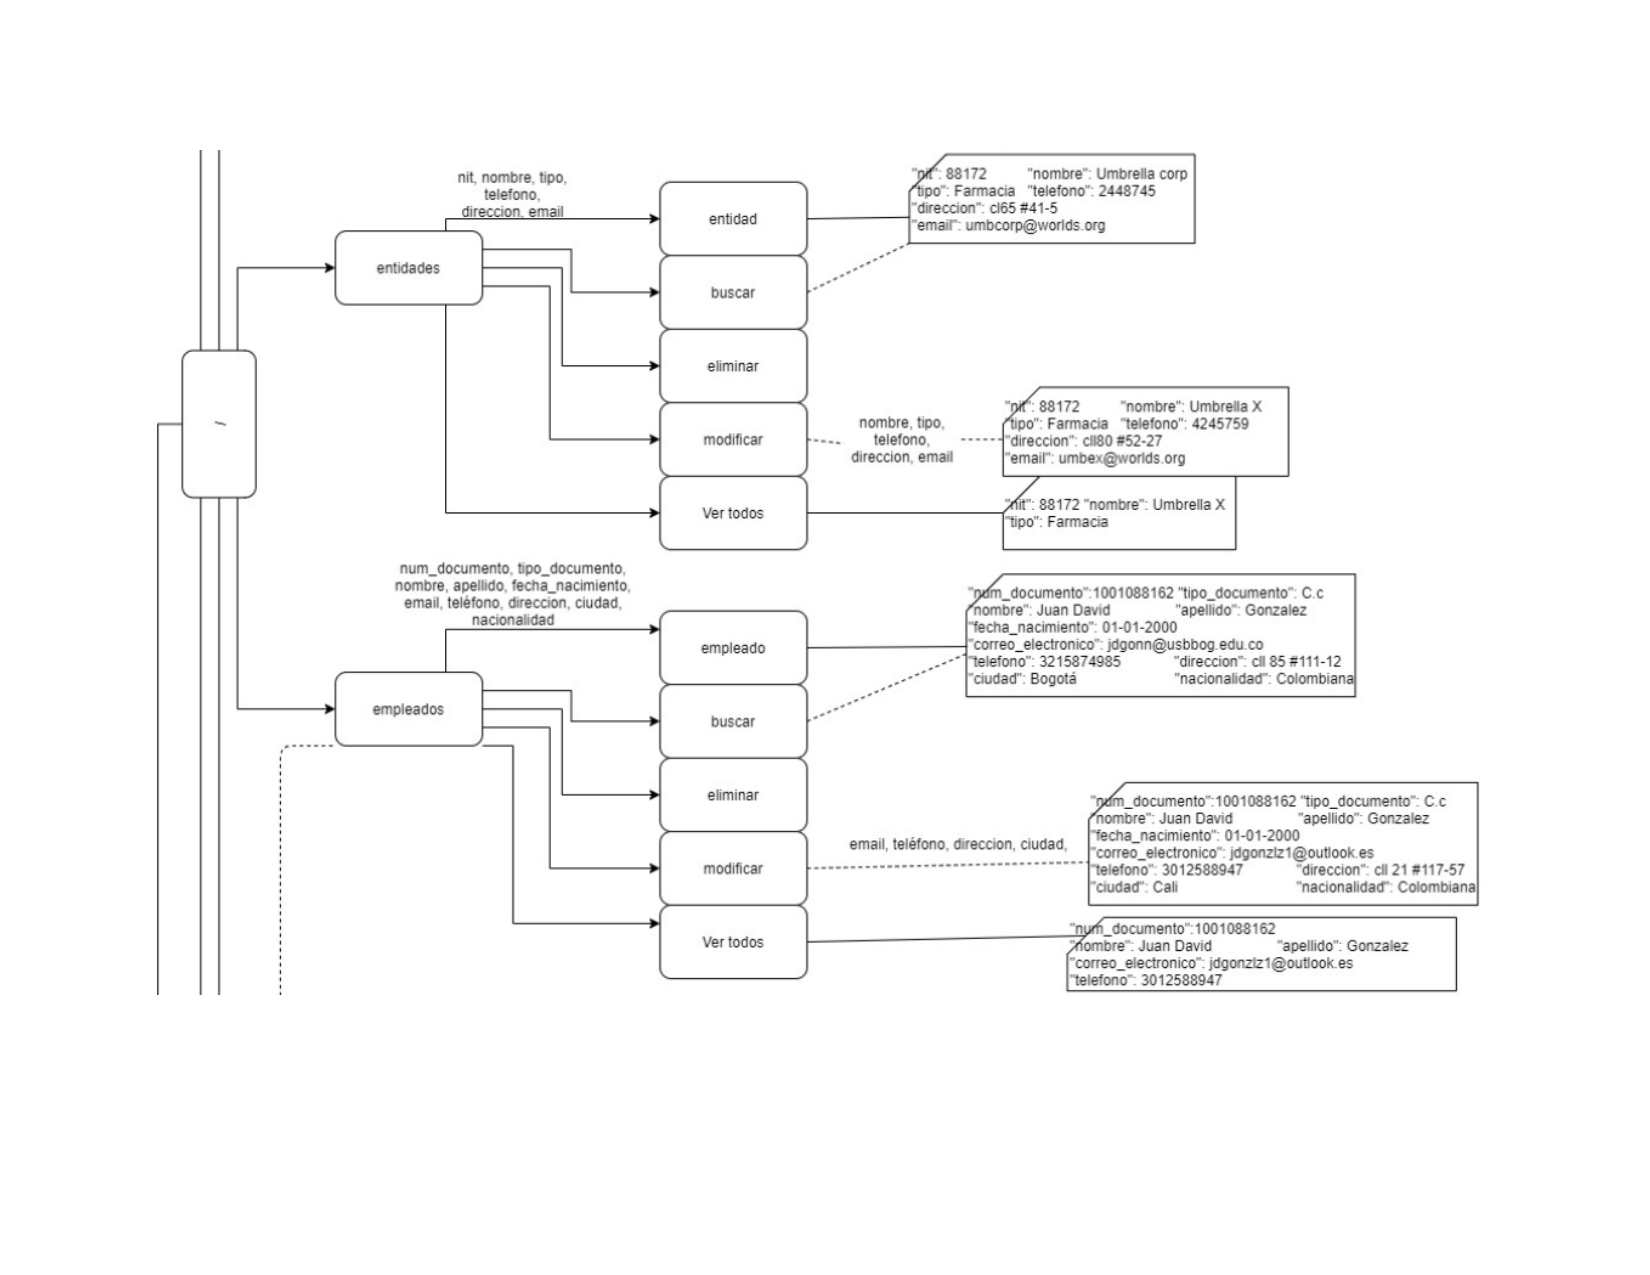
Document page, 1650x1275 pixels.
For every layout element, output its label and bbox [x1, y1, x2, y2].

picture [150, 150, 1500, 995]
